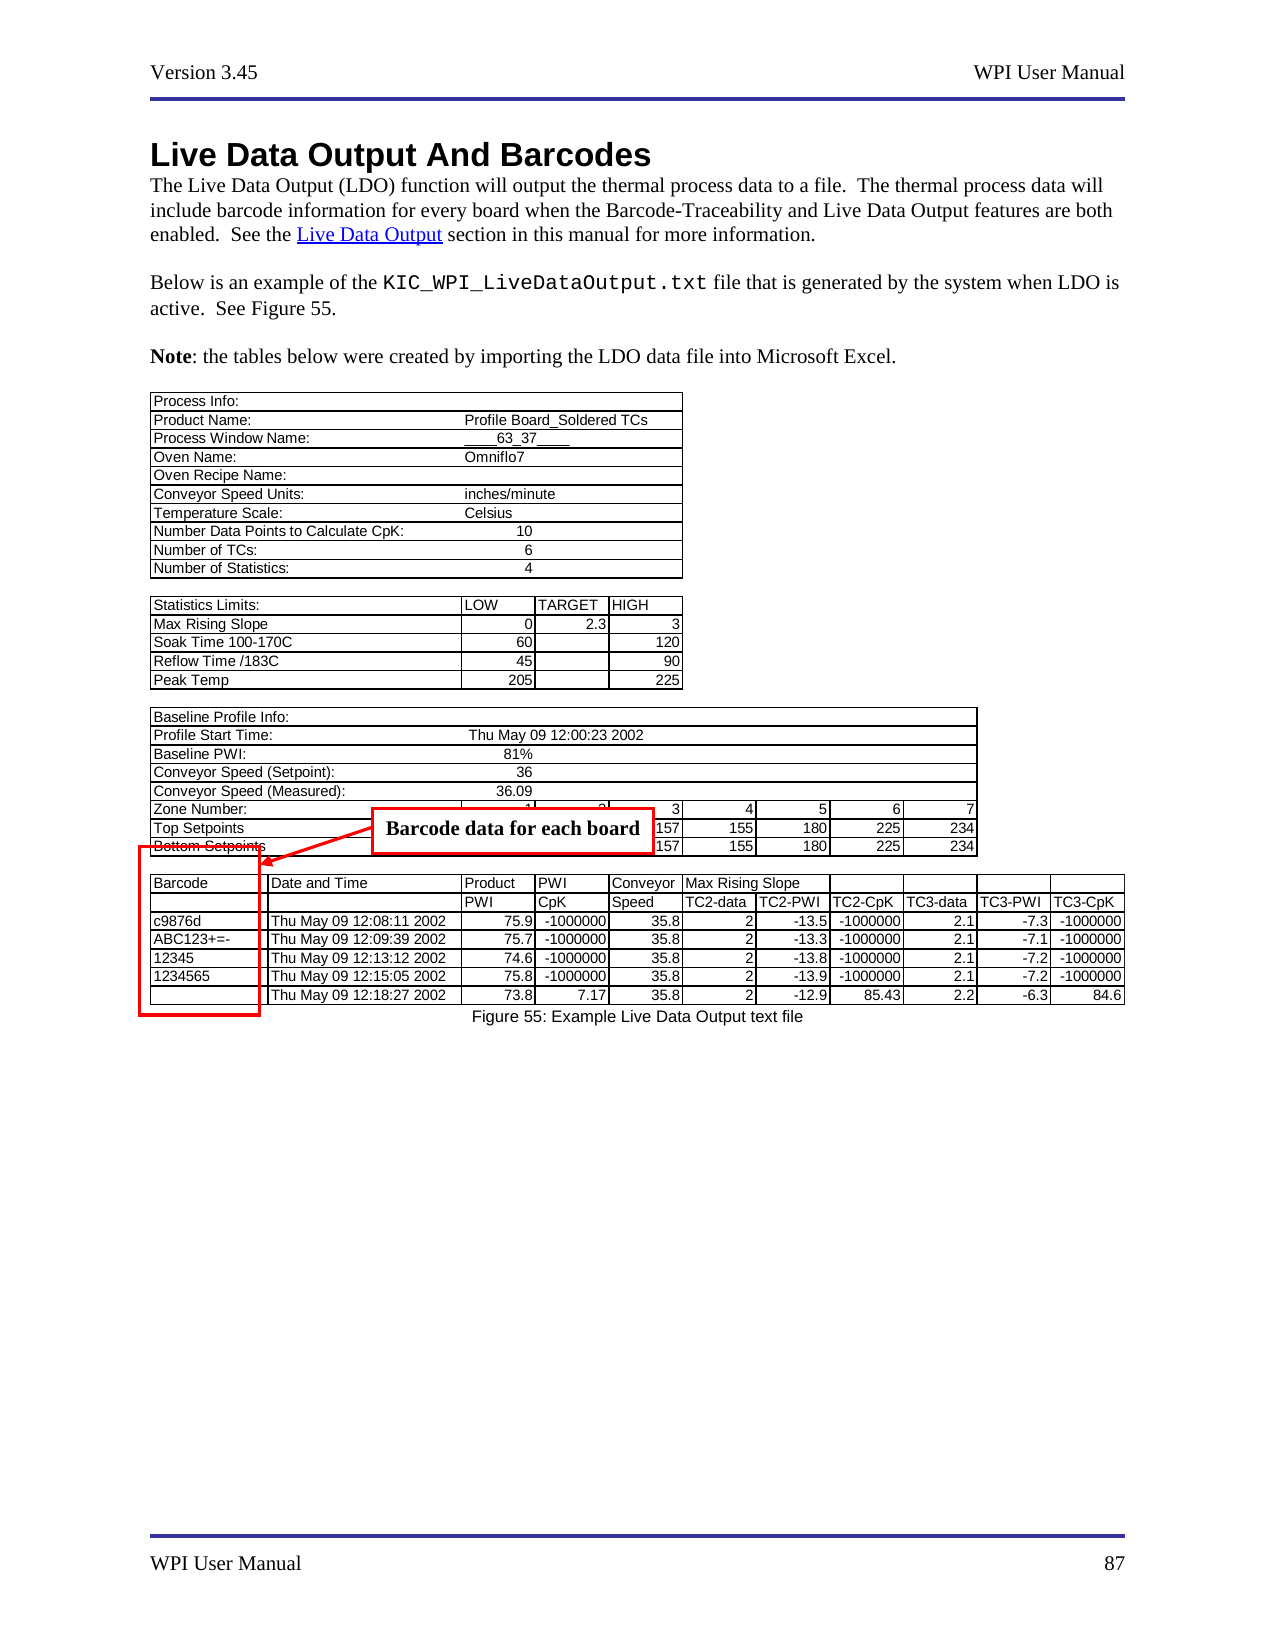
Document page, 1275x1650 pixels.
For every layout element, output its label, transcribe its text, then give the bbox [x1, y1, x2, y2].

text Note: the tables below were created by importing the LDO data file into Microsoft Excel. [150, 343, 1125, 368]
subtitle Live Data Output And Barcodes [150, 135, 1125, 173]
text Below is an example of the KIC_WPI_LiveDataOutput.txt file that is generated by the system when LDO is active. See . [150, 270, 1125, 319]
text Figure : Example Live Data Output text file [150, 1007, 1125, 1026]
text The Live Data Output (LDO) function will output the thermal process data to a file. The thermal process data will include barcode information for every board when the Barcode-Traceability and Live Data Output features are both enabled. See the Live Data Output section in this manual for more information. [150, 173, 1125, 246]
